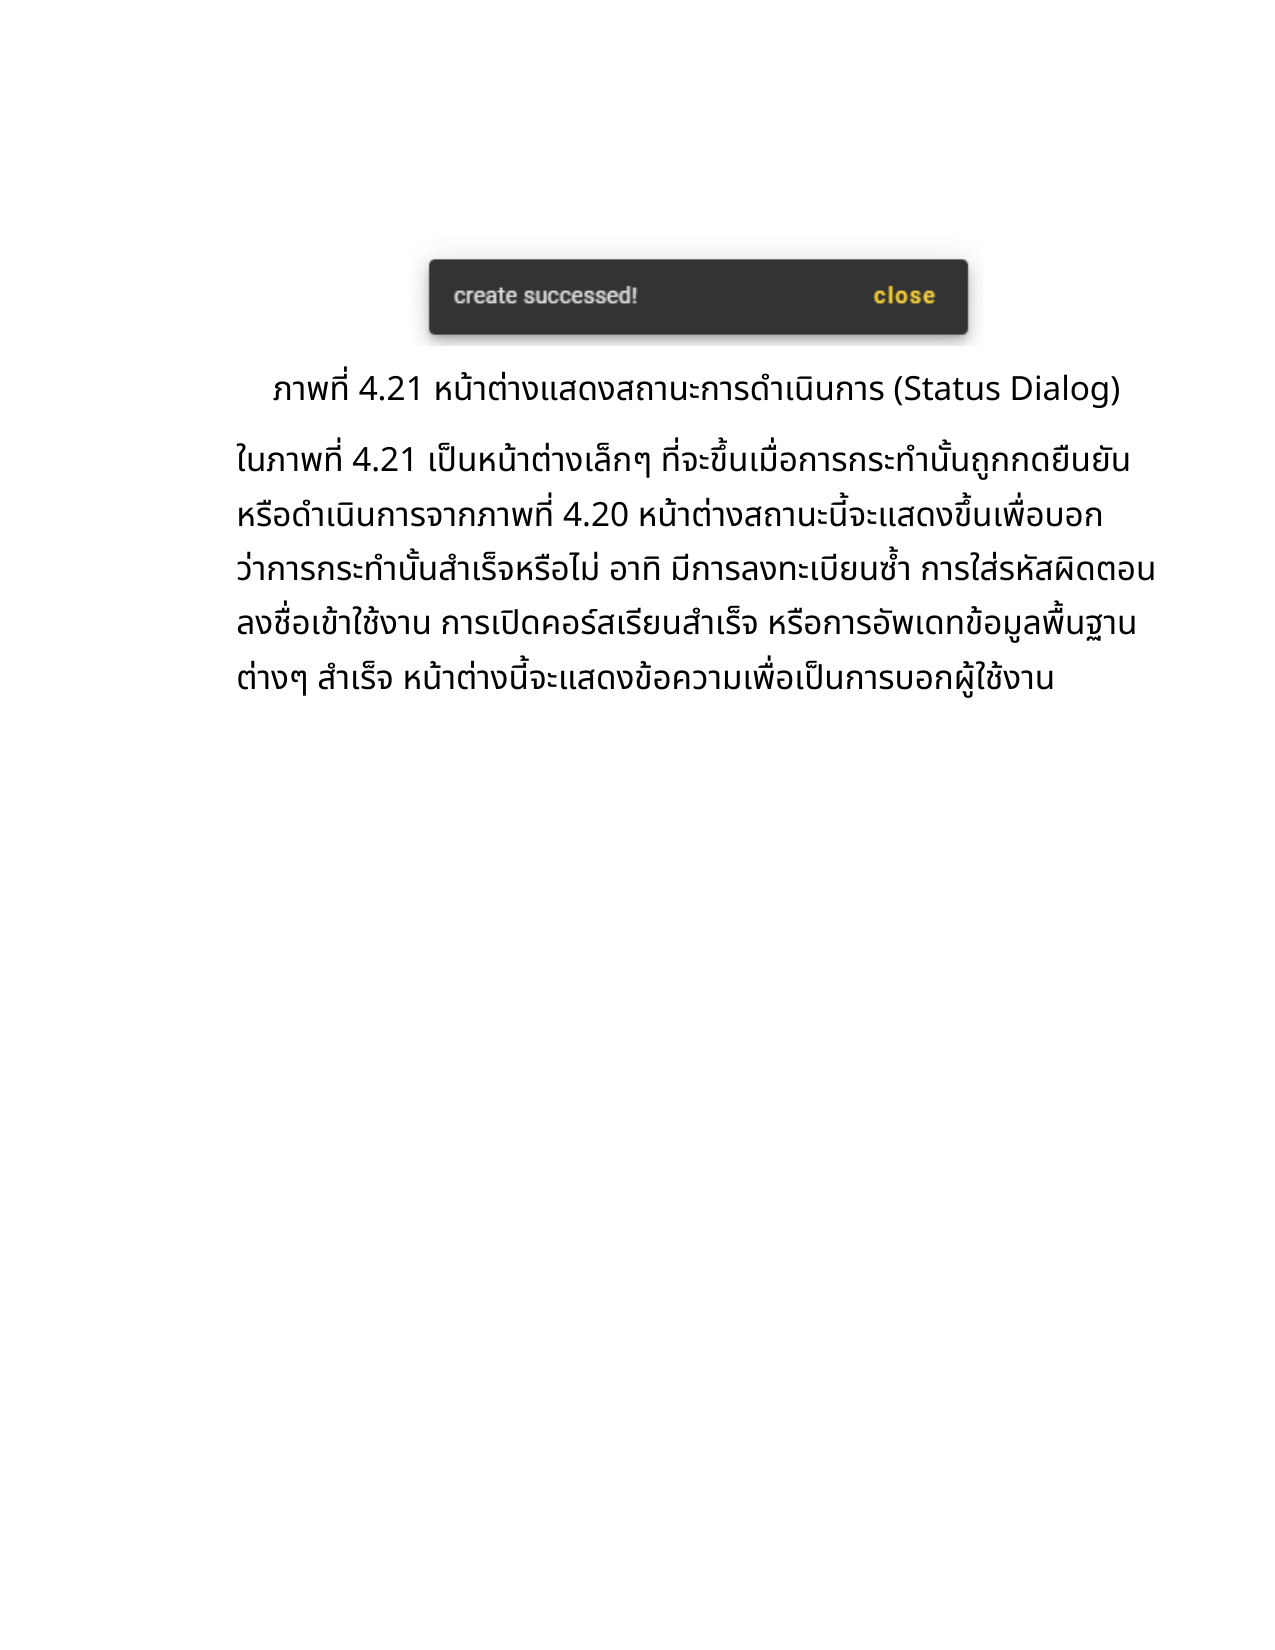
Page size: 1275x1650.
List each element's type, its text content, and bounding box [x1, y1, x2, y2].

picture [409, 236, 984, 346]
text ภาพที่ 4.21 หน้าต่างแสดงสถานะการดำเนินการ (Status Dialog) [236, 364, 1157, 415]
text ในภาพที่ 4.21 เป็นหน้าต่างเล็กๆ ที่จะขึ้นเมื่อการกระทำนั้นถูกกดยืนยันหรือดำเนินการจากภาพที่ 4.20 หน้าต่างสถานะนี้จะแสดงขึ้นเพื่อบอกว่าการกระทำนั้นสำเร็จหรือไม่ อาทิ มีการลงทะเบียนซ้ำ การใส่รหัสผิดตอนลงชื่อเข้าใช้งาน การเปิดคอร์สเรียนสำเร็จ หรือการอัพเดทข้อมูลพื้นฐานต่างๆ สำเร็จ หน้าต่างนี้จะแสดงข้อความเพื่อเป็นการบอกผู้ใช้งาน [236, 436, 1157, 704]
